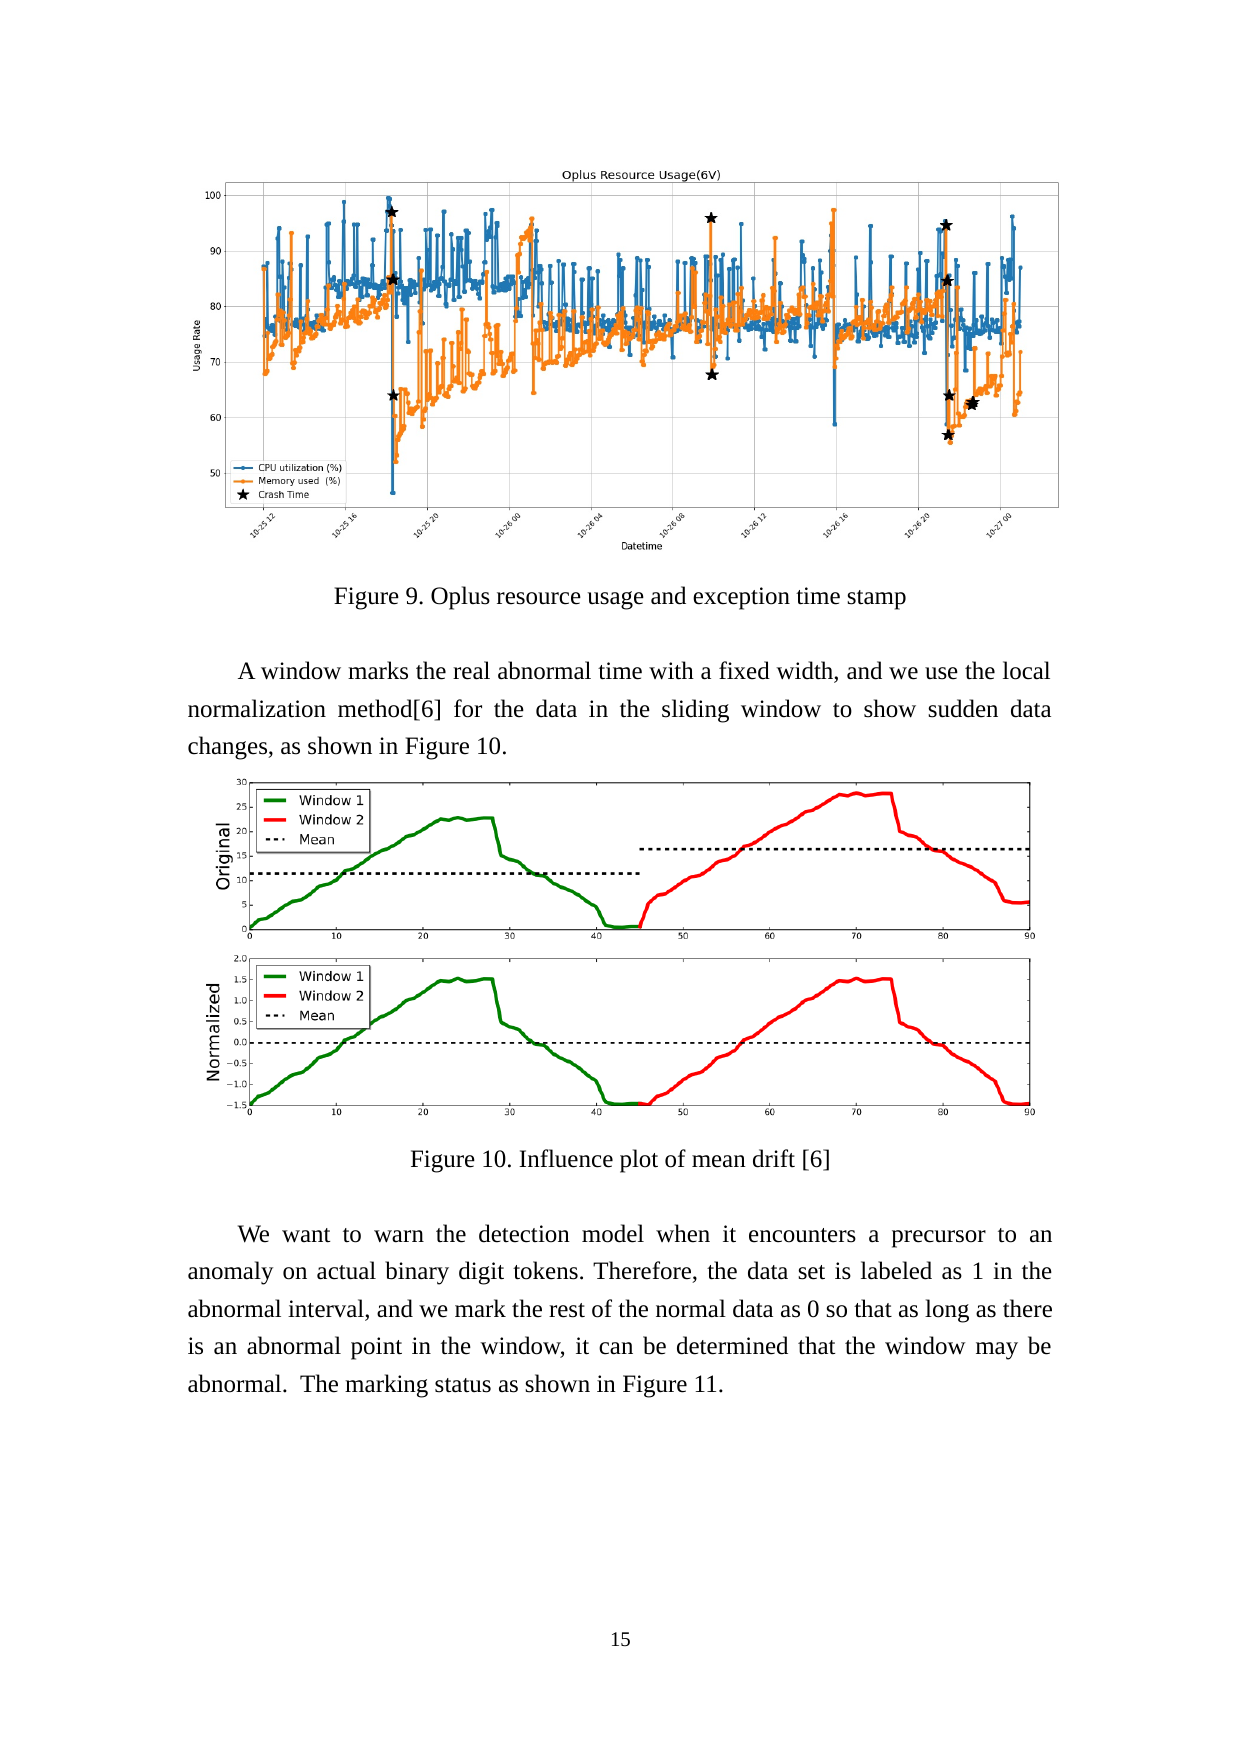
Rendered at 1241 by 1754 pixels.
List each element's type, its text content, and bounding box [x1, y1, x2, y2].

picture [187, 164, 1063, 561]
picture [198, 764, 1042, 1119]
text A window marks the real abnormal time with a fixed width, and we use the local normalization method[6] for the data in the sliding window to show sudden data changes, as shown in Figure 10. [187, 652, 1053, 764]
text We want to warn the detection model when it encounters a precursor to an anomaly on actual binary digit tokens. Therefore, the data set is labeled as 1 in the abnormal interval, and we mark the rest of the normal data as 0 so that as long as there is an abnormal point in the window, it can be determined that the window may be abnormal. The marking status as shown in Figure 11. [187, 1214, 1053, 1402]
